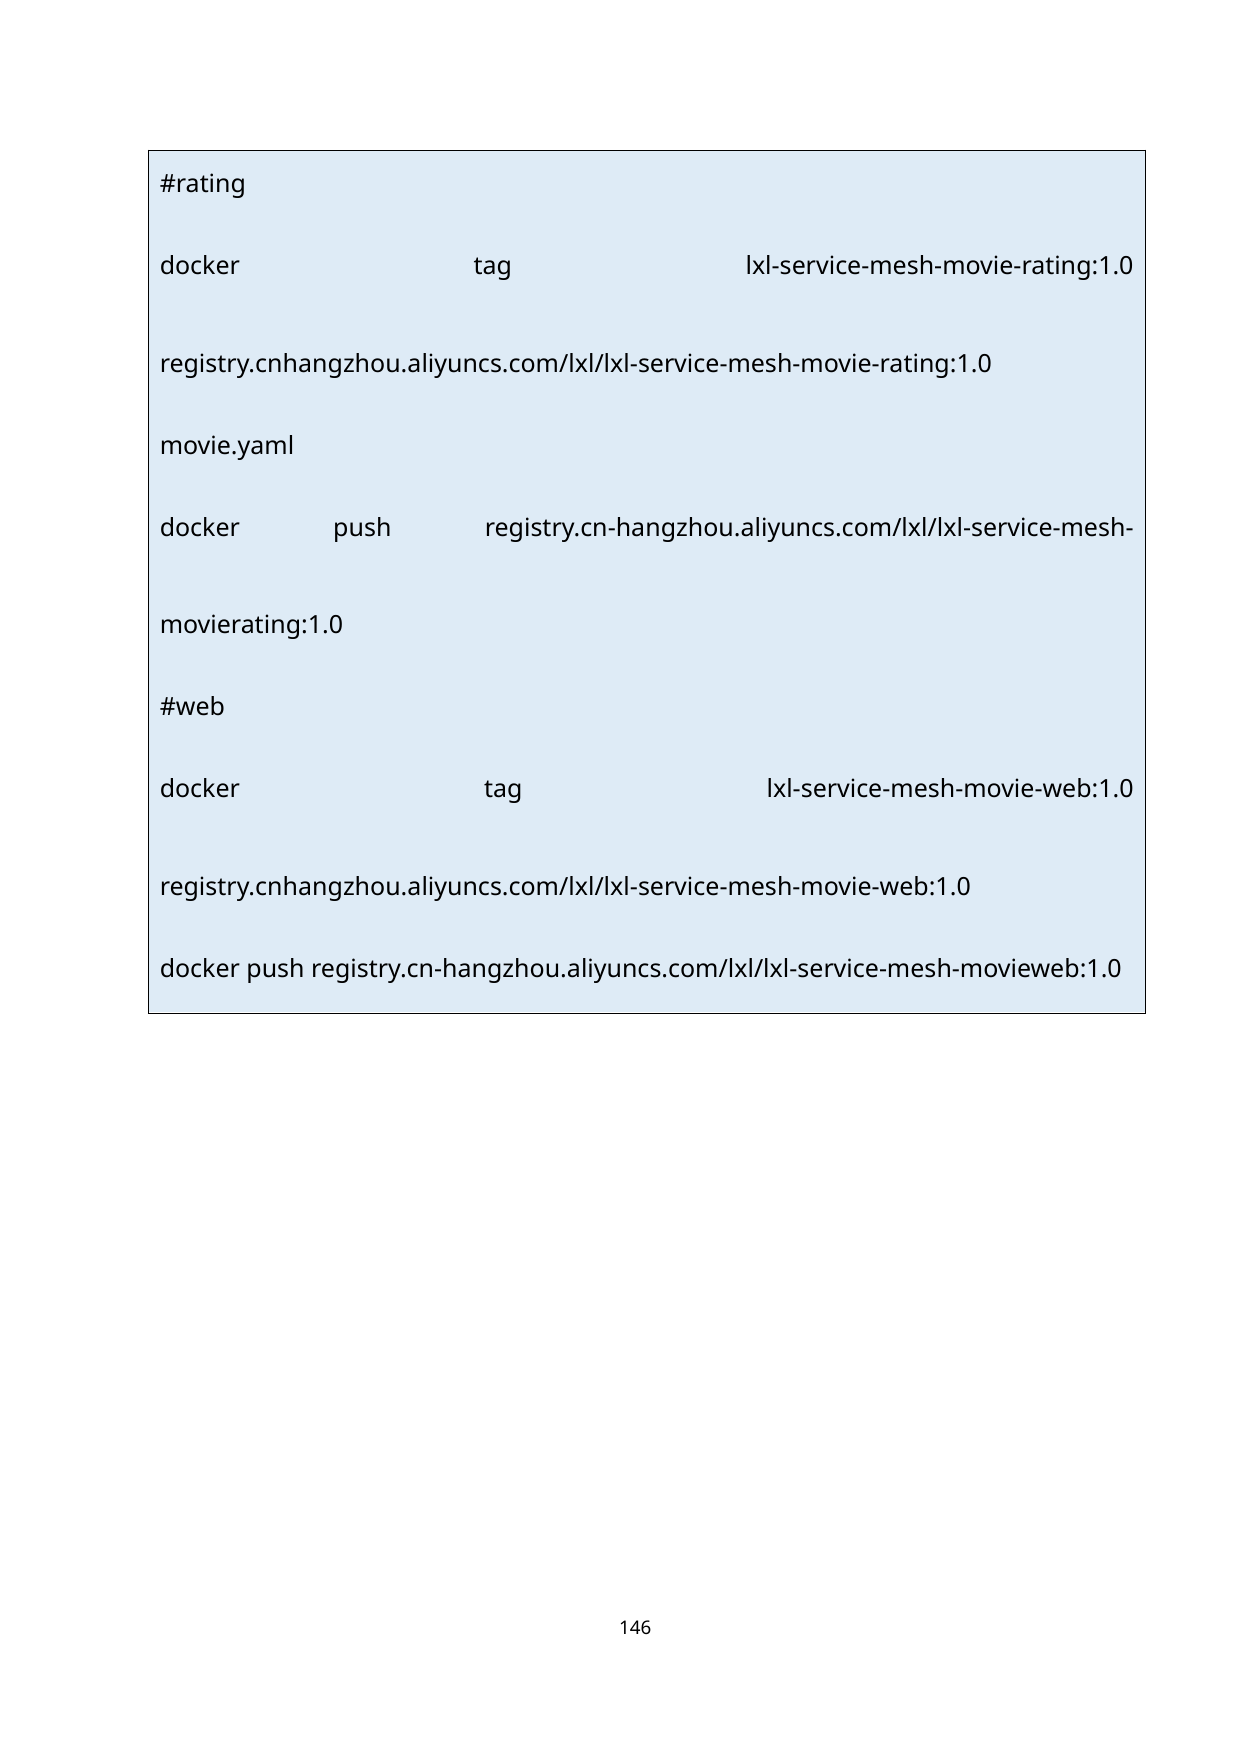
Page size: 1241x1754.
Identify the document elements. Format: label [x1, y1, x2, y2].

table_header [149, 151, 1145, 1012]
